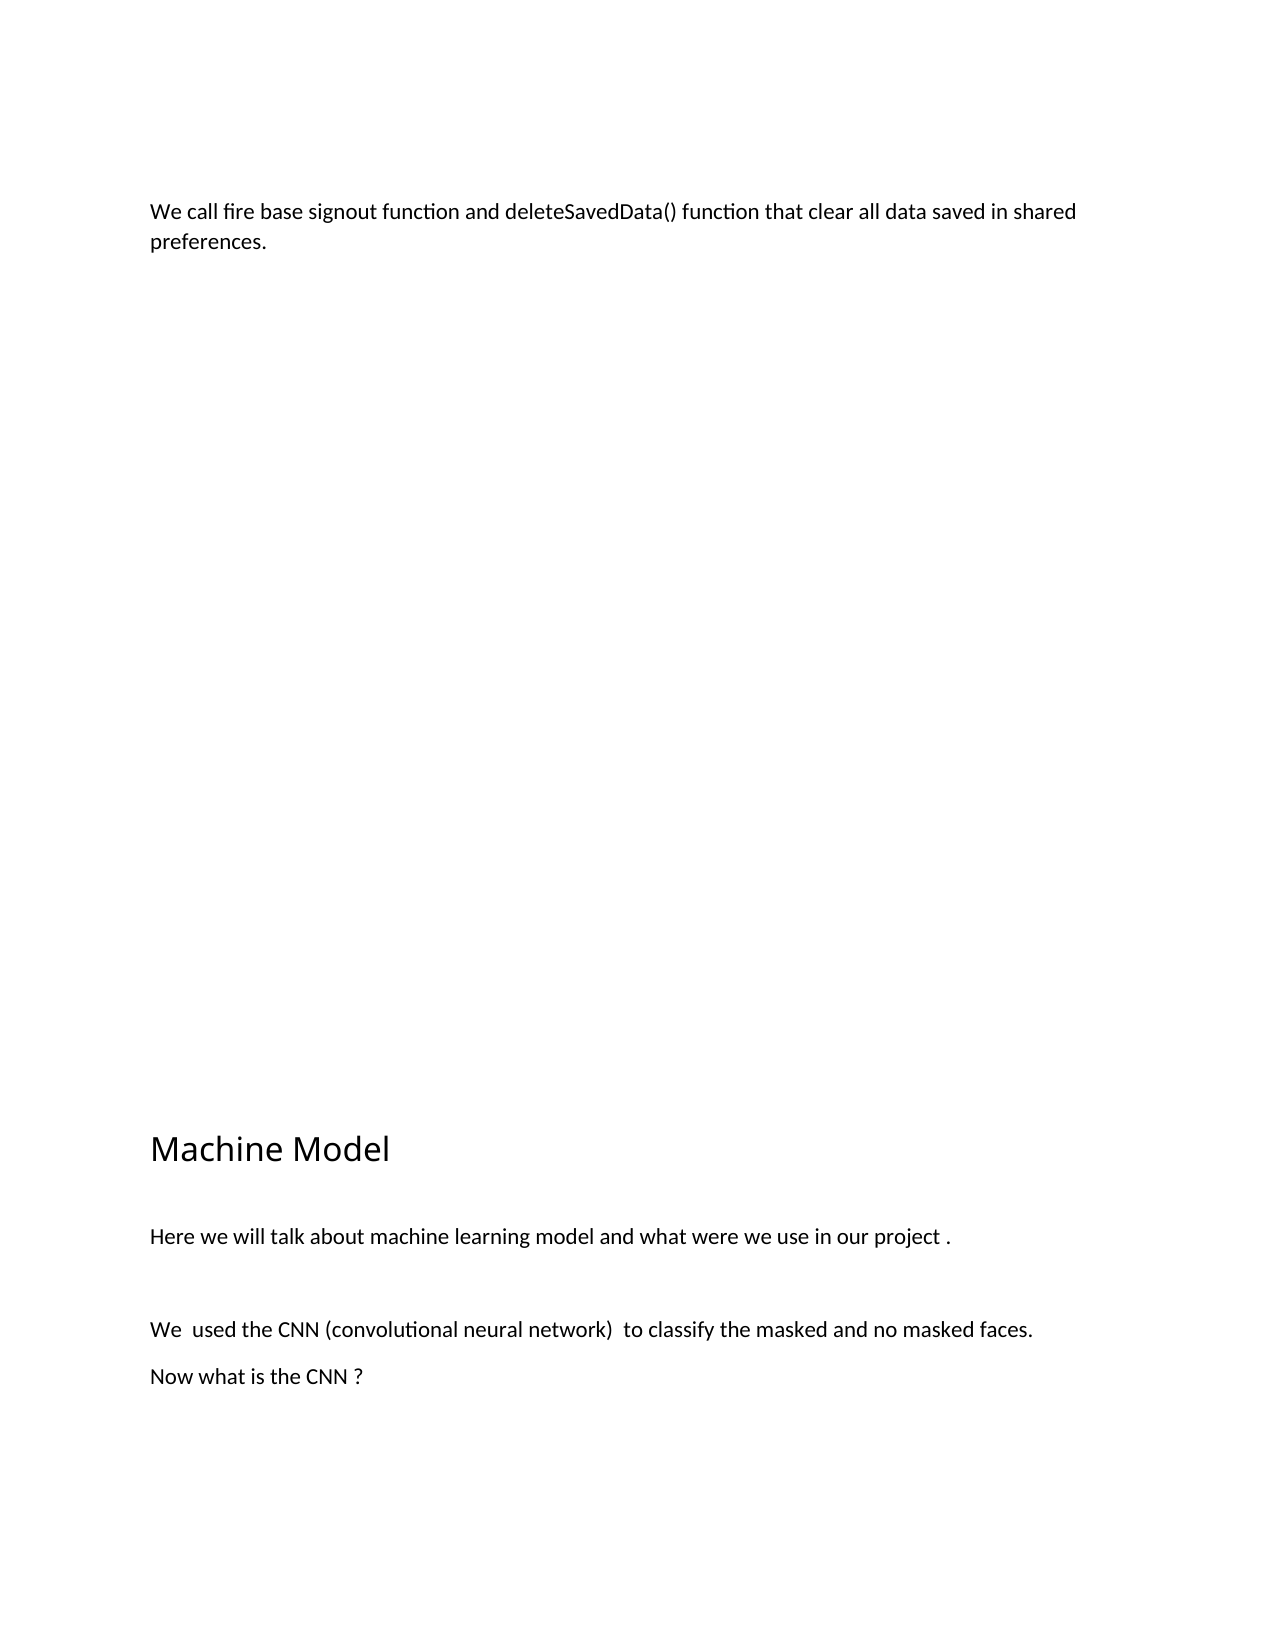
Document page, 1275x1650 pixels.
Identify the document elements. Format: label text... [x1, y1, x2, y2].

text We used the CNN (convolutional neural network) to classify the masked and no masked faces. [150, 1316, 1125, 1344]
text We call fire base signout function and deleteSavedData() function that clear all data saved in shared preferences. [150, 197, 1125, 255]
text Now what is the CNN ? [150, 1362, 1125, 1391]
subtitle Machine Model [150, 1126, 1125, 1171]
text Here we will talk about machine learning model and what were we use in our project . [150, 1222, 1125, 1250]
